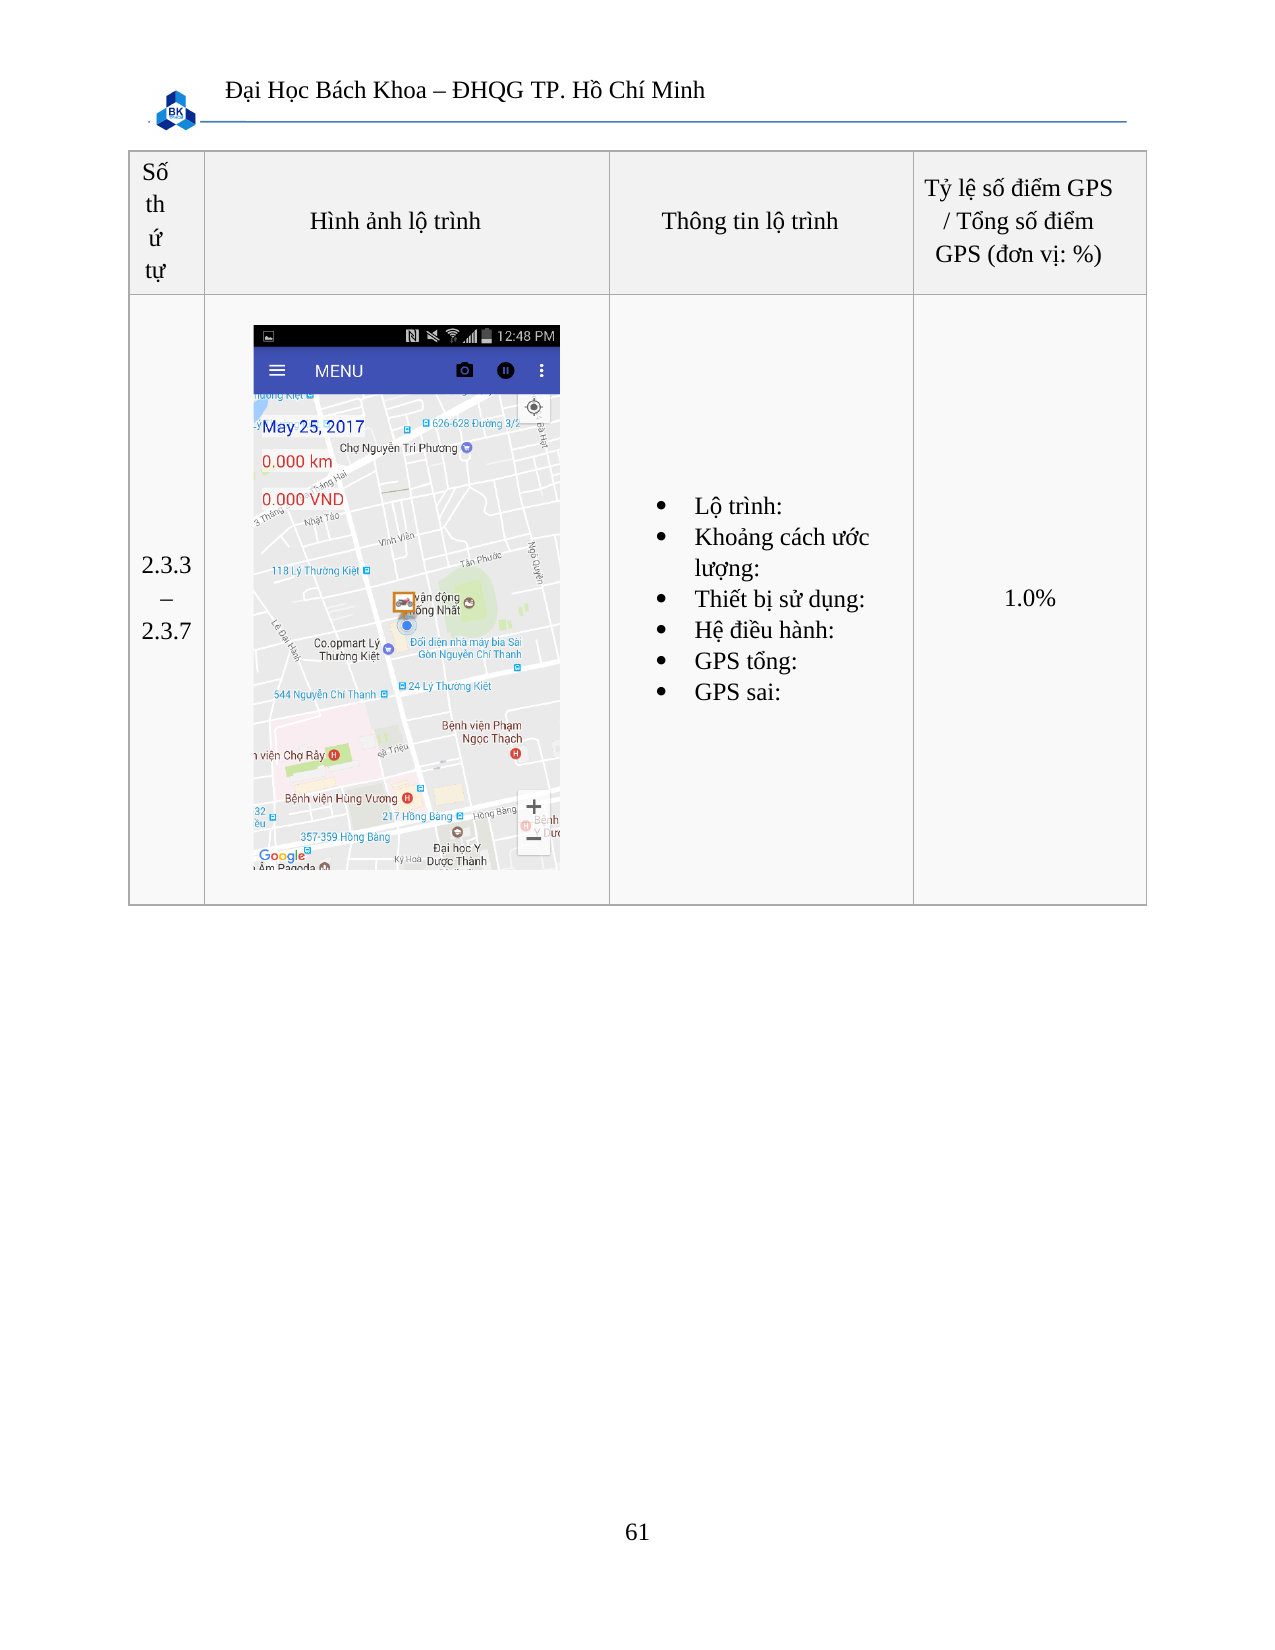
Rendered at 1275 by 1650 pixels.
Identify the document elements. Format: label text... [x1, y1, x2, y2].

table_header Thông tin lộ trình [610, 152, 913, 294]
table_cell [205, 295, 609, 904]
table_cell 2.3.3 – 2.3.7 [130, 295, 204, 904]
table_cell Lộ trình: Khoảng cách ước lượng: Thiết bị sử dụng: Hệ điều hành: GPS tổng: GPS sai: [610, 295, 913, 904]
picture [253, 325, 560, 870]
picture [150, 87, 200, 138]
table_header Số thứ tự [130, 152, 204, 294]
table_header Tỷ lệ số điểm GPS / Tổng số điểm GPS (đơn vị: %) [914, 152, 1146, 294]
table_header Hình ảnh lộ trình [205, 152, 609, 294]
table_cell 1.0% [914, 295, 1146, 904]
